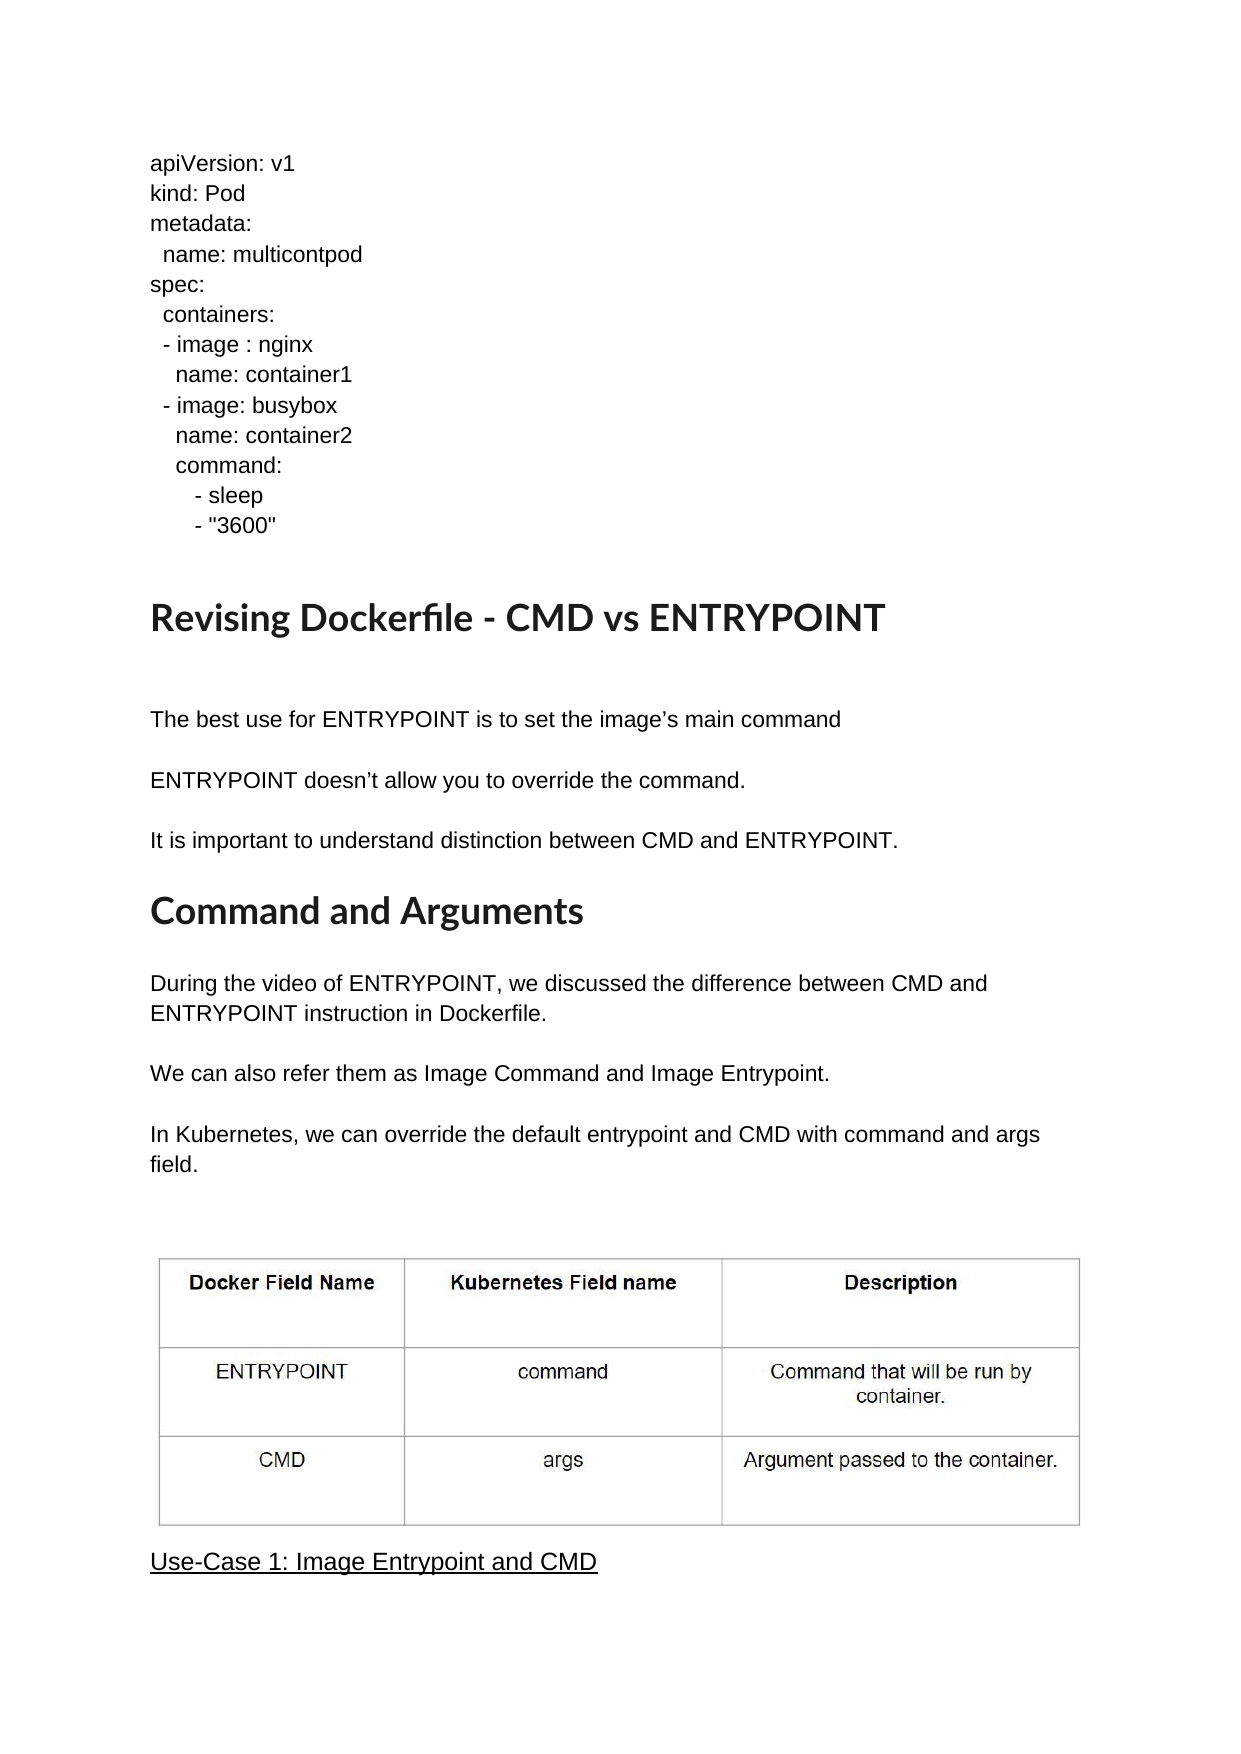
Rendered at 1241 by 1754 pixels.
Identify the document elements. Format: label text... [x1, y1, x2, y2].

text spec: [150, 271, 1090, 297]
text ENTRYPOINT doesn’t allow you to override the command. [150, 767, 1090, 793]
text It is important to understand distinction between CMD and ENTRYPOINT. [150, 827, 1090, 854]
text name: container2 [150, 422, 1090, 448]
text kind: Pod [150, 180, 1090, 207]
picture [150, 1241, 1091, 1544]
text - sleep [150, 482, 1090, 509]
text In Kubernetes, we can override the default entrypoint and CMD with command and args field. [150, 1121, 1090, 1177]
text We can also refer them as Image Command and Image Entrypoint. [150, 1060, 1090, 1087]
text Command and Arguments [150, 888, 1090, 933]
text - image : nginx [150, 331, 1090, 358]
text containers: [150, 301, 1090, 327]
text command: [150, 452, 1090, 478]
text Revising Dockerfile - CMD vs ENTRYPOINT [150, 594, 1090, 639]
text - "3600" [150, 512, 1090, 539]
text Use-Case 1: Image Entrypoint and CMD [150, 1547, 1090, 1576]
text name: multicontpod [150, 241, 1090, 267]
text name: container1 [150, 361, 1090, 388]
text During the video of ENTRYPOINT, we discussed the difference between CMD and ENTRYPOINT instruction in Dockerfile. [150, 969, 1090, 1026]
text - image: busybox [150, 392, 1090, 418]
text metadata: [150, 210, 1090, 237]
text The best use for ENTRYPOINT is to set the image’s main command [150, 706, 1090, 733]
text apiVersion: v1 [150, 150, 1090, 176]
